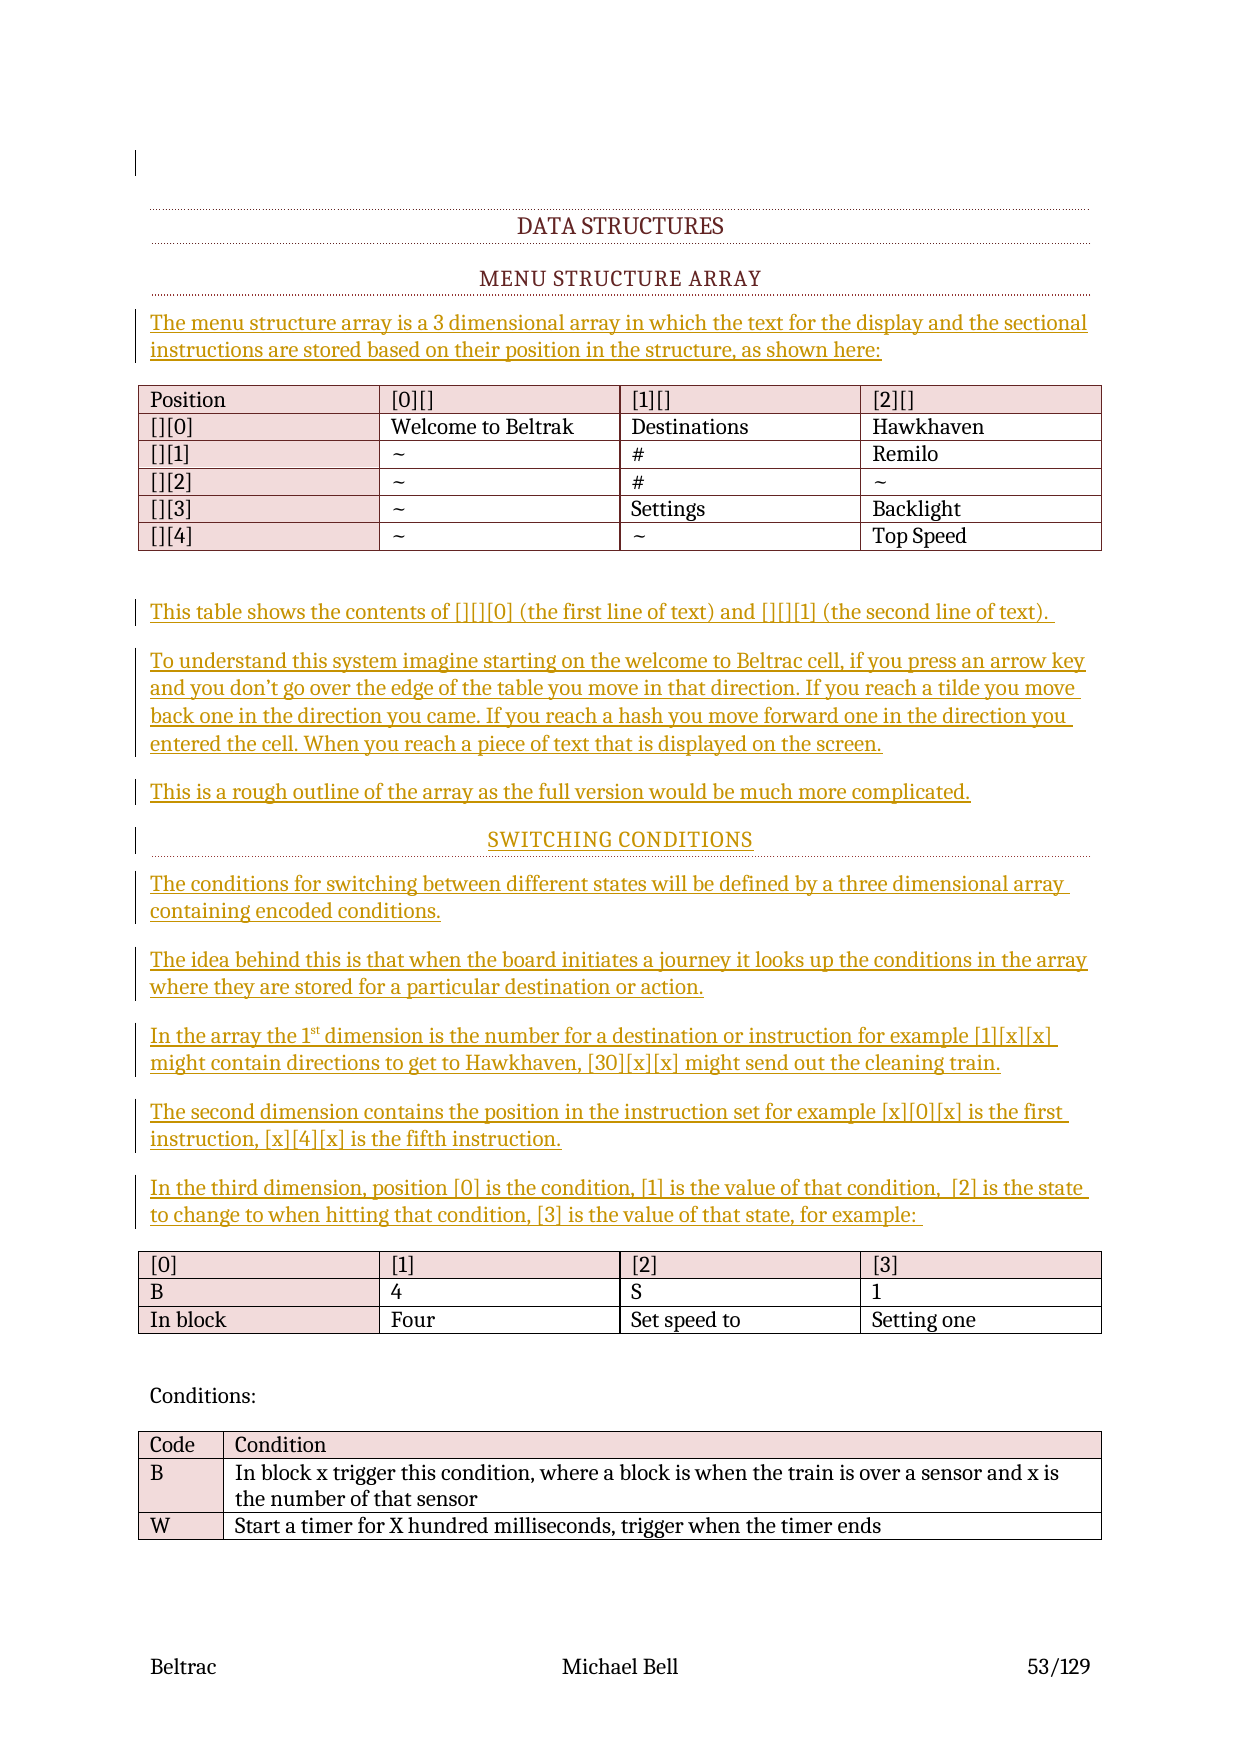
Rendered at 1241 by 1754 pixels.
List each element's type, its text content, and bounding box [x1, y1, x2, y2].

table_cell [][2] [139, 469, 379, 495]
table_cell # [621, 441, 860, 467]
table_cell ~ [380, 523, 619, 550]
subtitle Menu Structure Array [150, 266, 1090, 296]
table_cell Four [380, 1307, 619, 1333]
table_cell ~ [380, 496, 619, 522]
table_cell Set speed to [621, 1307, 860, 1333]
table_header Condition [224, 1432, 1101, 1458]
table_cell ~ [380, 441, 619, 467]
subtitle Data Structures [150, 209, 1090, 244]
table_cell B [139, 1459, 223, 1512]
table_cell In block [139, 1307, 379, 1333]
table_cell Start a timer for X hundred milliseconds, trigger when the timer ends [224, 1513, 1101, 1539]
table_cell Top Speed [861, 523, 1101, 550]
table_header [0] [139, 1252, 379, 1278]
table_cell W [139, 1513, 223, 1539]
table_cell Hawkhaven [861, 414, 1101, 440]
table_cell ~ [861, 469, 1101, 495]
table_cell [][0] [139, 414, 379, 440]
table_cell ~ [621, 523, 860, 550]
table_header [1][] [621, 386, 860, 413]
table_cell [][1] [139, 441, 379, 467]
table_cell # [621, 469, 860, 495]
table_cell Welcome to Beltrak [380, 414, 619, 440]
table_cell Settings [621, 496, 860, 522]
table_header [0][] [380, 386, 619, 413]
table_header [2][] [861, 386, 1101, 413]
table_header Code [139, 1432, 223, 1458]
table_cell S [621, 1279, 860, 1306]
table_cell Backlight [861, 496, 1101, 522]
table_cell [][4] [139, 523, 379, 550]
table_cell Setting one [861, 1307, 1101, 1333]
table_cell Remilo [861, 441, 1101, 467]
table_cell B [139, 1279, 379, 1306]
table_cell In block x trigger this condition, where a block is when the train is over a sensor and x is the number of that sensor [224, 1459, 1101, 1512]
table_cell 4 [380, 1279, 619, 1306]
text Conditions: [150, 1382, 1090, 1409]
table_cell Destinations [621, 414, 860, 440]
table_cell [][3] [139, 496, 379, 522]
table_header Position [139, 386, 379, 413]
table_cell 1 [861, 1279, 1101, 1306]
table_header [1] [380, 1252, 619, 1278]
table_header [3] [861, 1252, 1101, 1278]
table_header [2] [621, 1252, 860, 1278]
table_cell ~ [380, 469, 619, 495]
